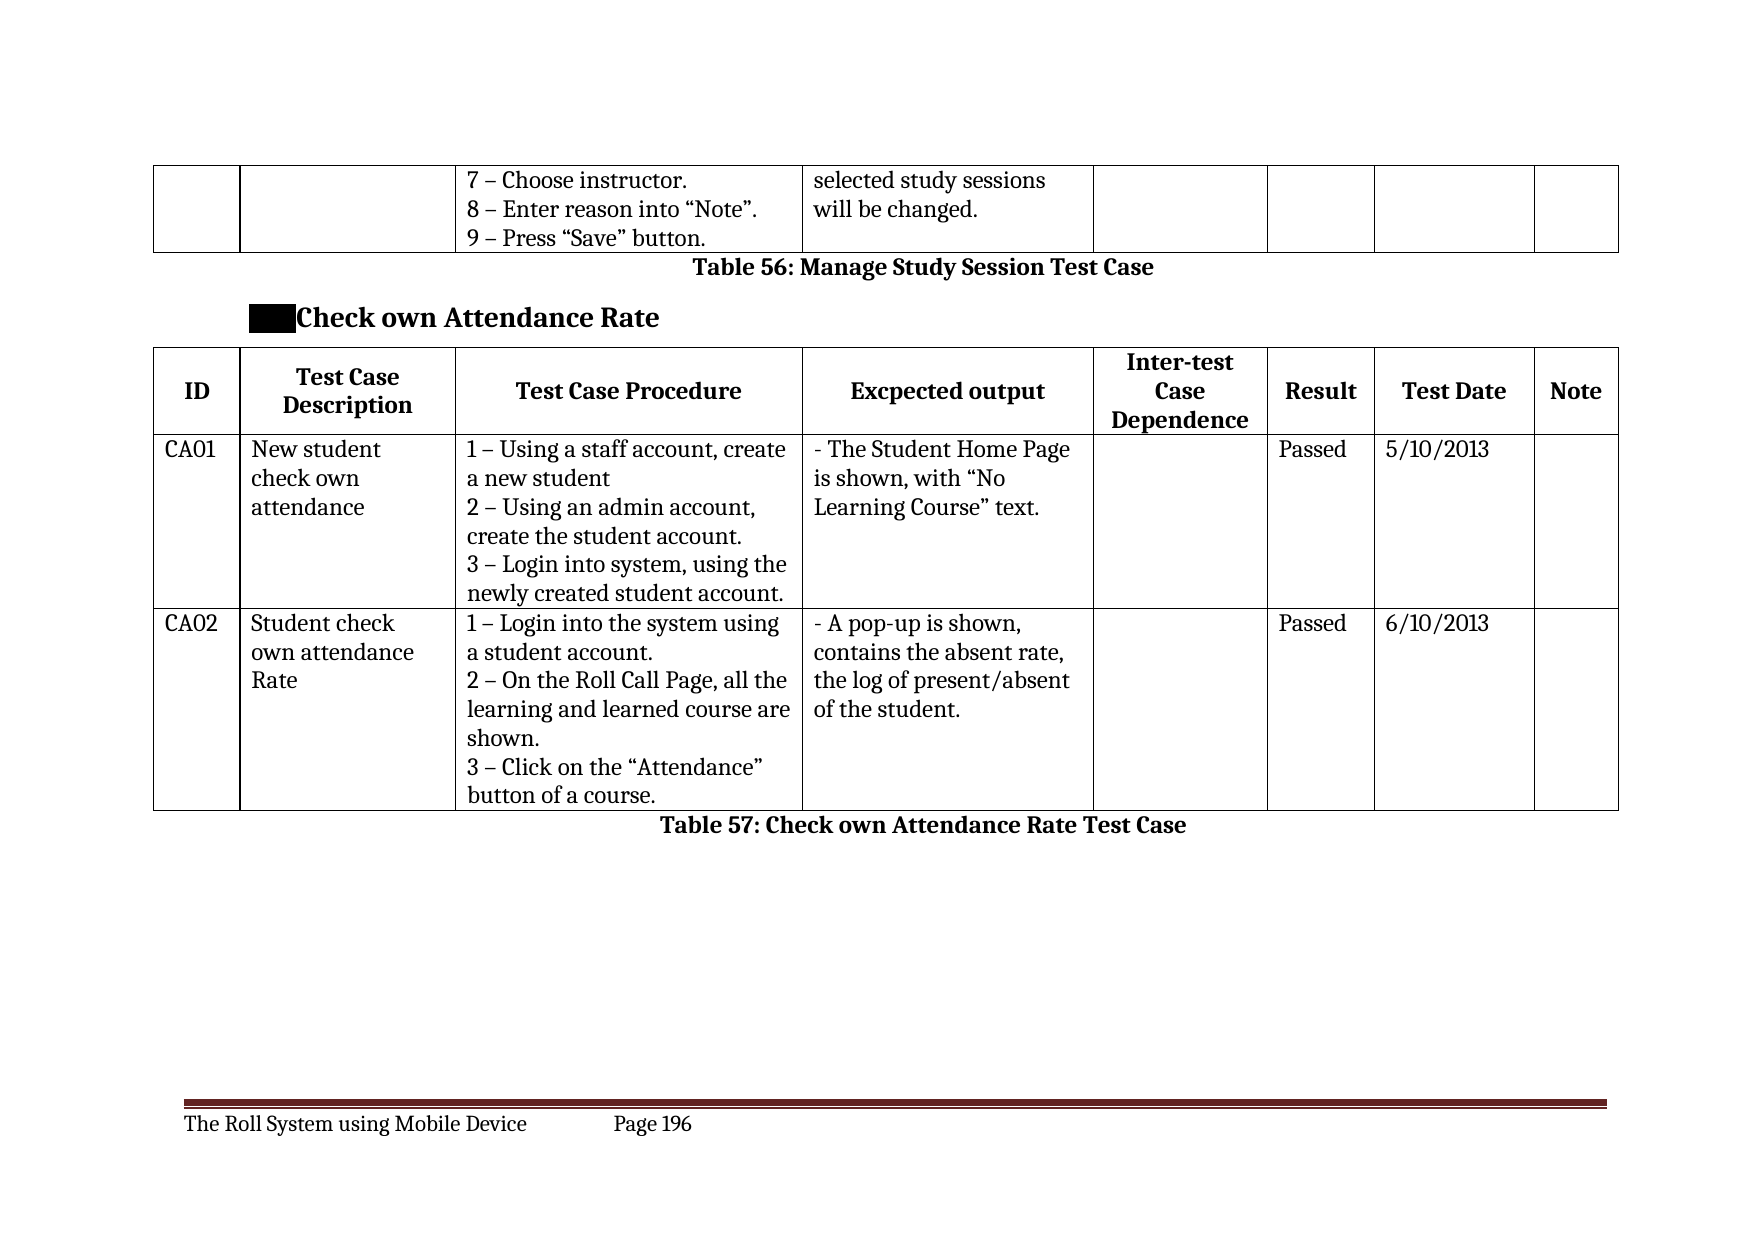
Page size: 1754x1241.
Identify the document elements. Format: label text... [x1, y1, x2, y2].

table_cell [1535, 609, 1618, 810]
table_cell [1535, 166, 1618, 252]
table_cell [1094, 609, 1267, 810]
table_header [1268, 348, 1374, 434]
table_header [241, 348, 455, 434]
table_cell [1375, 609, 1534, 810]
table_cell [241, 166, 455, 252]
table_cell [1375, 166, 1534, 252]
subtitle Check own Attendance Rate [249, 301, 1607, 334]
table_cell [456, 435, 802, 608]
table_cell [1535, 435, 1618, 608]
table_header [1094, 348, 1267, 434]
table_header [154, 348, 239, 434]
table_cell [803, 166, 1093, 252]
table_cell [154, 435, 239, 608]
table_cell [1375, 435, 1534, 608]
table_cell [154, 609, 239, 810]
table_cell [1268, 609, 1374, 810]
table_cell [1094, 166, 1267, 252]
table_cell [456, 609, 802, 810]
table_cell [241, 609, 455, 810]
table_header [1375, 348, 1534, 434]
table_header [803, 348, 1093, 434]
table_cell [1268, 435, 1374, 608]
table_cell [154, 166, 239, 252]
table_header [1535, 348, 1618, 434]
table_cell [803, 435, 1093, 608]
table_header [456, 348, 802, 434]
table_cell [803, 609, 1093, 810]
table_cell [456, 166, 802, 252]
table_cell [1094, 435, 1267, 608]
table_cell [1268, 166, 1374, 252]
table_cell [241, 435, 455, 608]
